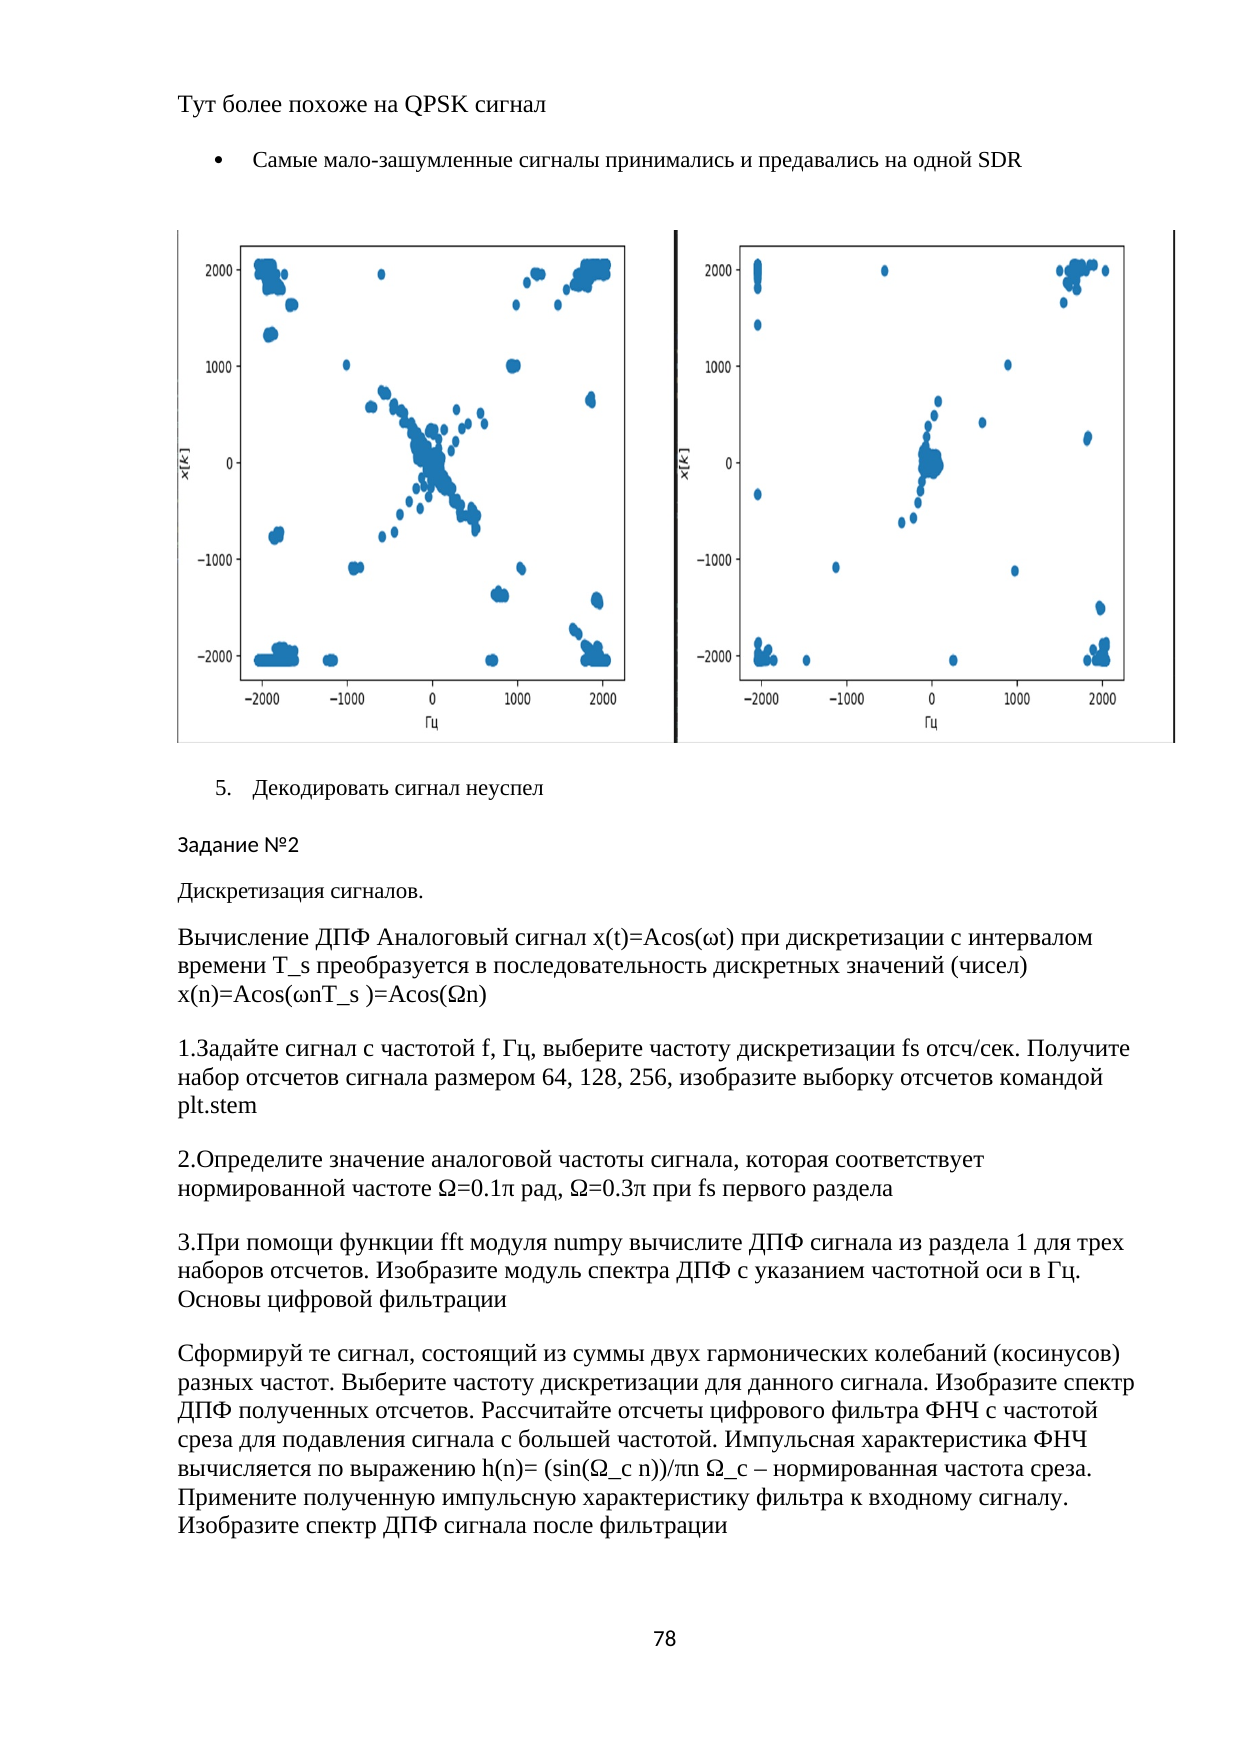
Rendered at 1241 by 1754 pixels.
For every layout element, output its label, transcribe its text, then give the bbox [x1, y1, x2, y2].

text Сформируй те сигнал, состоящий из суммы двух гармонических колебаний (косинусов) разных частот. Выберите частоту дискретизации для данного сигнала. Изобразите спектр ДПФ полученных отсчетов. Рассчитайте отсчеты цифрового фильтра ФНЧ с частотой среза для подавления сигнала с большей частотой. Импульсная характеристика ФНЧ вычисляется по выражению h(n)= (sin(Ω_c n))/πn Ω_c – нормированная частота среза. Примените полученную импульсную характеристику фильтра к входному сигналу. Изобразите спектр ДПФ сигнала после фильтрации [177, 1338, 1152, 1539]
text Задание №2 [177, 830, 1152, 858]
text 2.Определите значение аналоговой частоты сигнала, которая соответствует нормированной частоте Ω=0.1π рад, Ω=0.3π при fs первого раздела [177, 1144, 1152, 1202]
text Вычисление ДПФ Аналоговый сигнал x(t)=Acos(ωt) при дискретизации с интервалом времени T_s преобразуется в последовательность дискретных значений (чисел) x(n)=Acos(ωnT_s )=Acos(Ωn) [177, 922, 1152, 1008]
text Дискретизация сигналов. [177, 877, 1152, 903]
list Самые мало-зашумленные сигналы принимались и предавались на одной SDR [215, 147, 1152, 173]
text 1.Задайте сигнал с частотой f, Гц, выберите частоту дискретизации fs отсч/сек. Получите набор отсчетов сигнала размером 64, 128, 256, изобразите выборку отсчетов командой plt.stem [177, 1033, 1152, 1119]
list Декодировать сигнал неуспел [215, 774, 1152, 801]
picture [177, 230, 1176, 743]
text 3.При помощи функции fft модуля numpy вычислите ДПФ сигнала из раздела 1 для трех наборов отсчетов. Изобразите модуль спектра ДПФ с указанием частотной оси в Гц. Основы цифровой фильтрации [177, 1227, 1152, 1313]
text Тут более похоже на QPSK сигнал [177, 89, 1152, 117]
